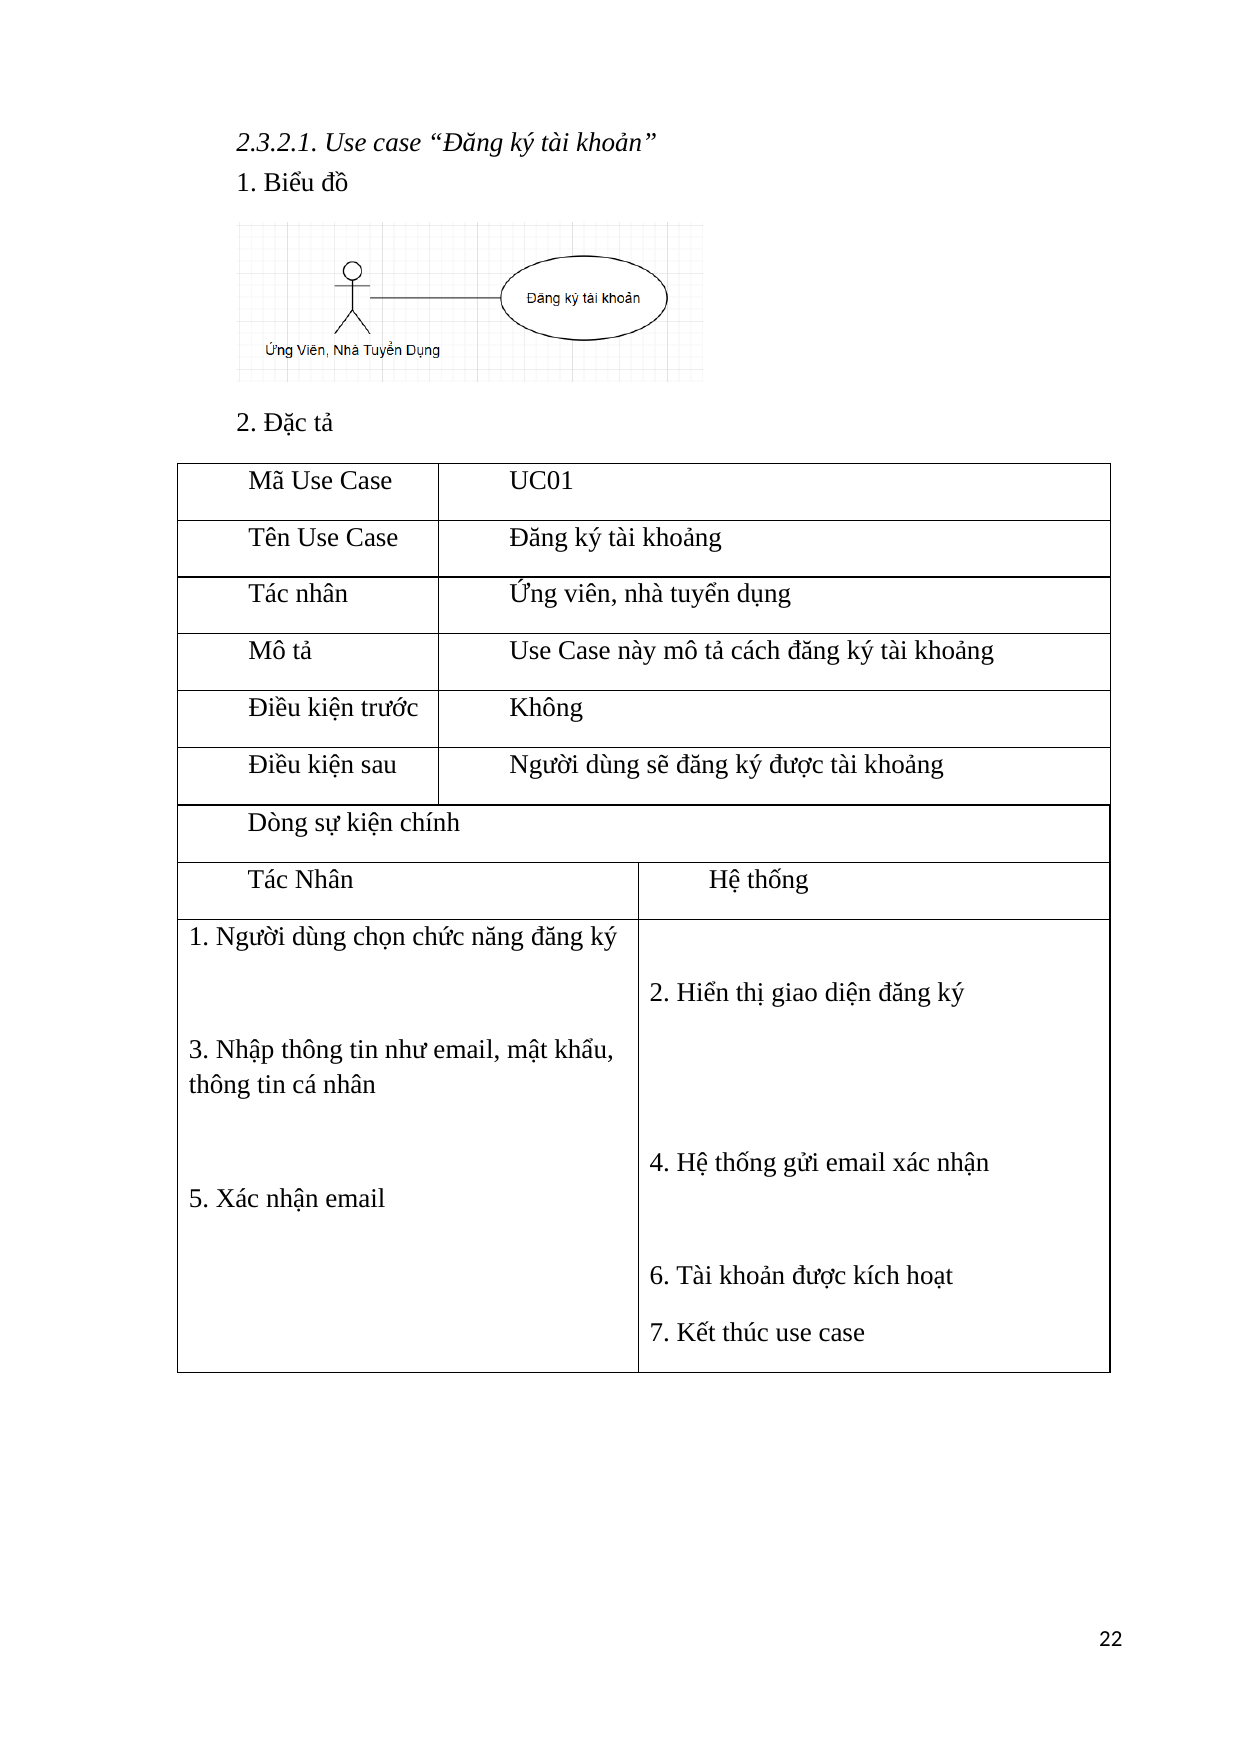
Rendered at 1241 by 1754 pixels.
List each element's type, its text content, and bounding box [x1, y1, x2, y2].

table_cell Điều kiện sau [178, 748, 438, 804]
table_header Dòng sự kiện chính [178, 806, 1109, 862]
table_cell Người dùng sẽ đăng ký được tài khoảng [439, 748, 1110, 804]
table_cell Mô tả [178, 634, 438, 690]
table_header UC01 [439, 464, 1110, 519]
text 1. Biểu đồ [177, 166, 1122, 197]
table_cell Tên Use Case [178, 521, 438, 576]
text 2. Đặc tả [177, 406, 1122, 437]
table_cell Điều kiện trước [178, 691, 438, 747]
picture [236, 222, 703, 382]
table_cell 2. Hiển thị giao diện đăng ký 4. Hệ thống gửi email xác nhận 6. Tài khoản được kích hoạt 7. Kết thúc use case [639, 920, 1109, 1372]
table_cell Use Case này mô tả cách đăng ký tài khoảng [439, 634, 1110, 690]
table_cell Hệ thống [639, 863, 1109, 919]
table_cell Tác nhân [178, 578, 438, 633]
table_cell Không [439, 691, 1110, 747]
table_cell Tác Nhân [178, 863, 638, 919]
subtitle 2.3.2.1. Use case “Đăng ký tài khoản” [177, 126, 1122, 158]
table_header Mã Use Case [178, 464, 438, 519]
table_cell Đăng ký tài khoảng [439, 521, 1110, 576]
table_cell 1. Người dùng chọn chức năng đăng ký 3. Nhập thông tin như email, mật khẩu, thông tin cá nhân 5. Xác nhận email [178, 920, 638, 1372]
table_cell Ứng viên, nhà tuyển dụng [439, 578, 1110, 633]
